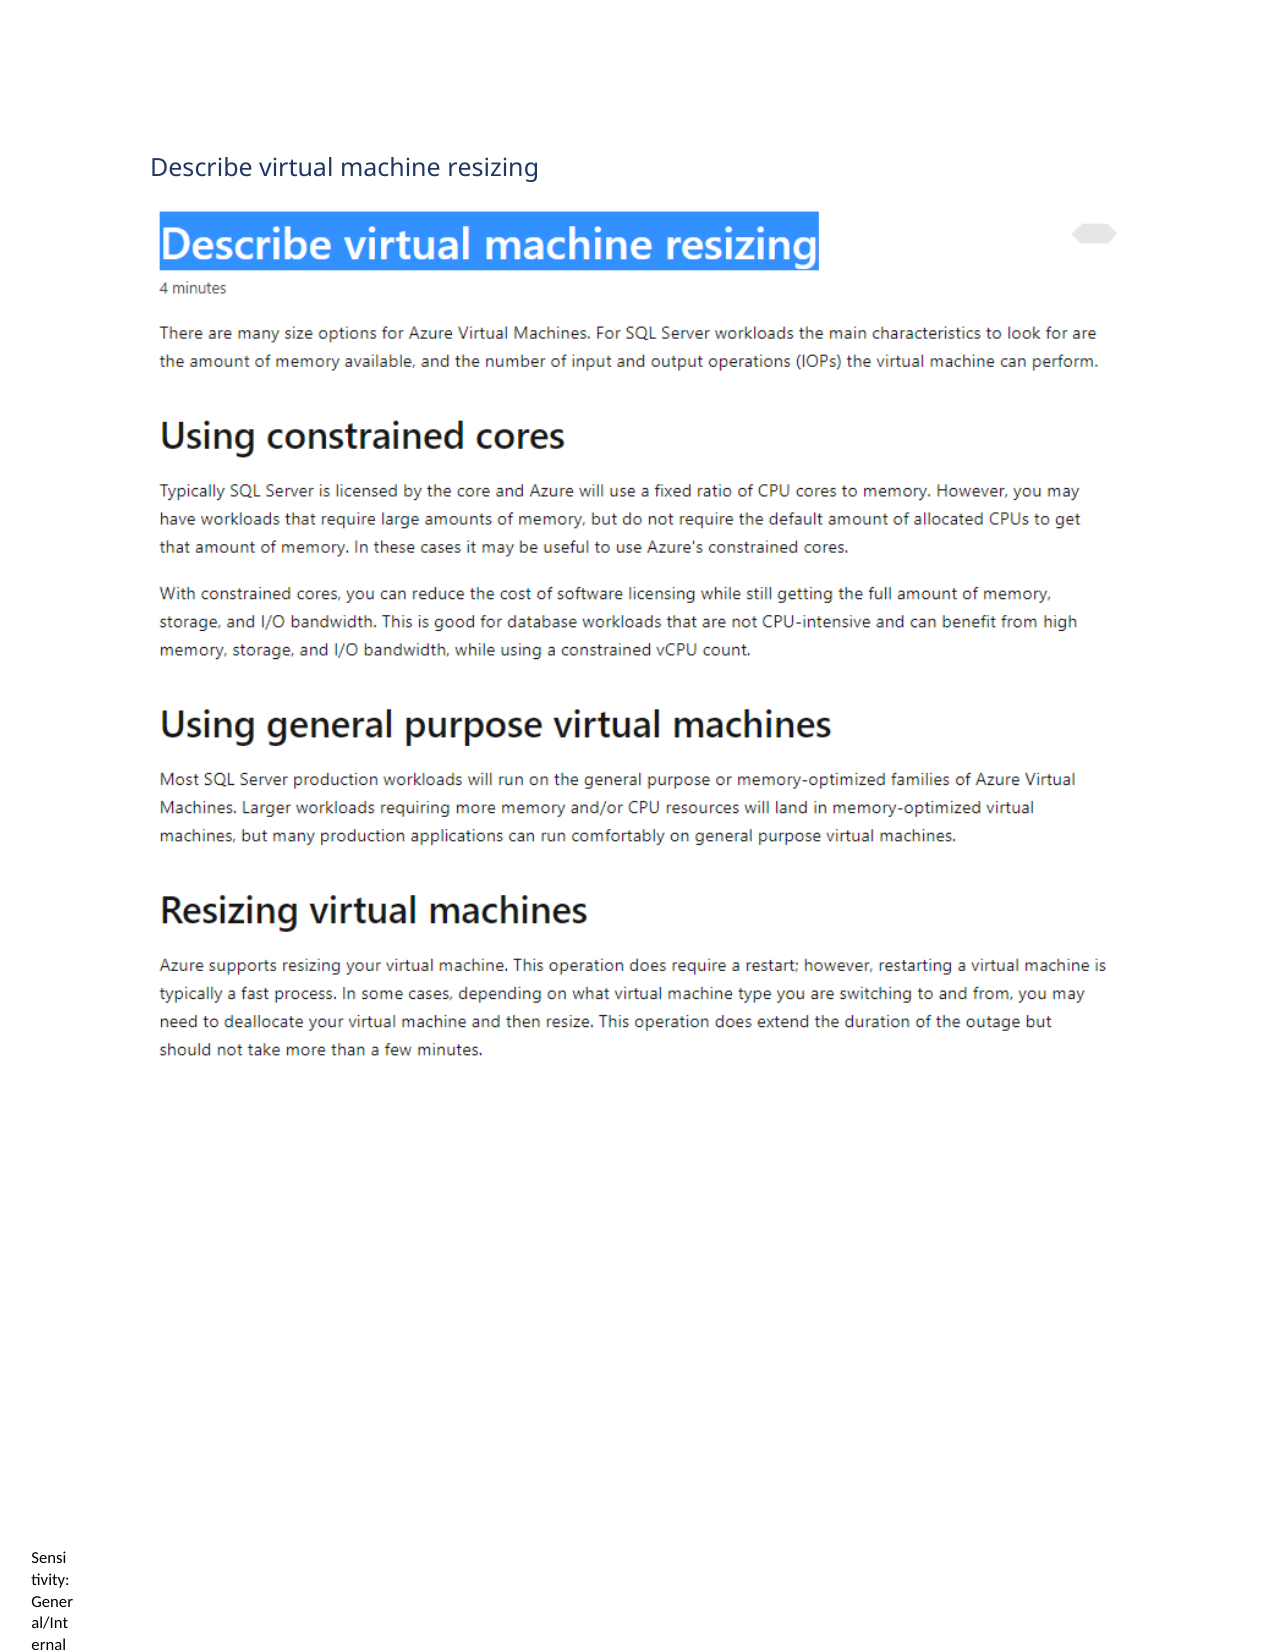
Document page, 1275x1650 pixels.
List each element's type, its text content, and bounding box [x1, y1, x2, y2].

picture [150, 186, 1125, 1086]
subtitle U3. Describe virtual machine resizing [150, 150, 1125, 184]
